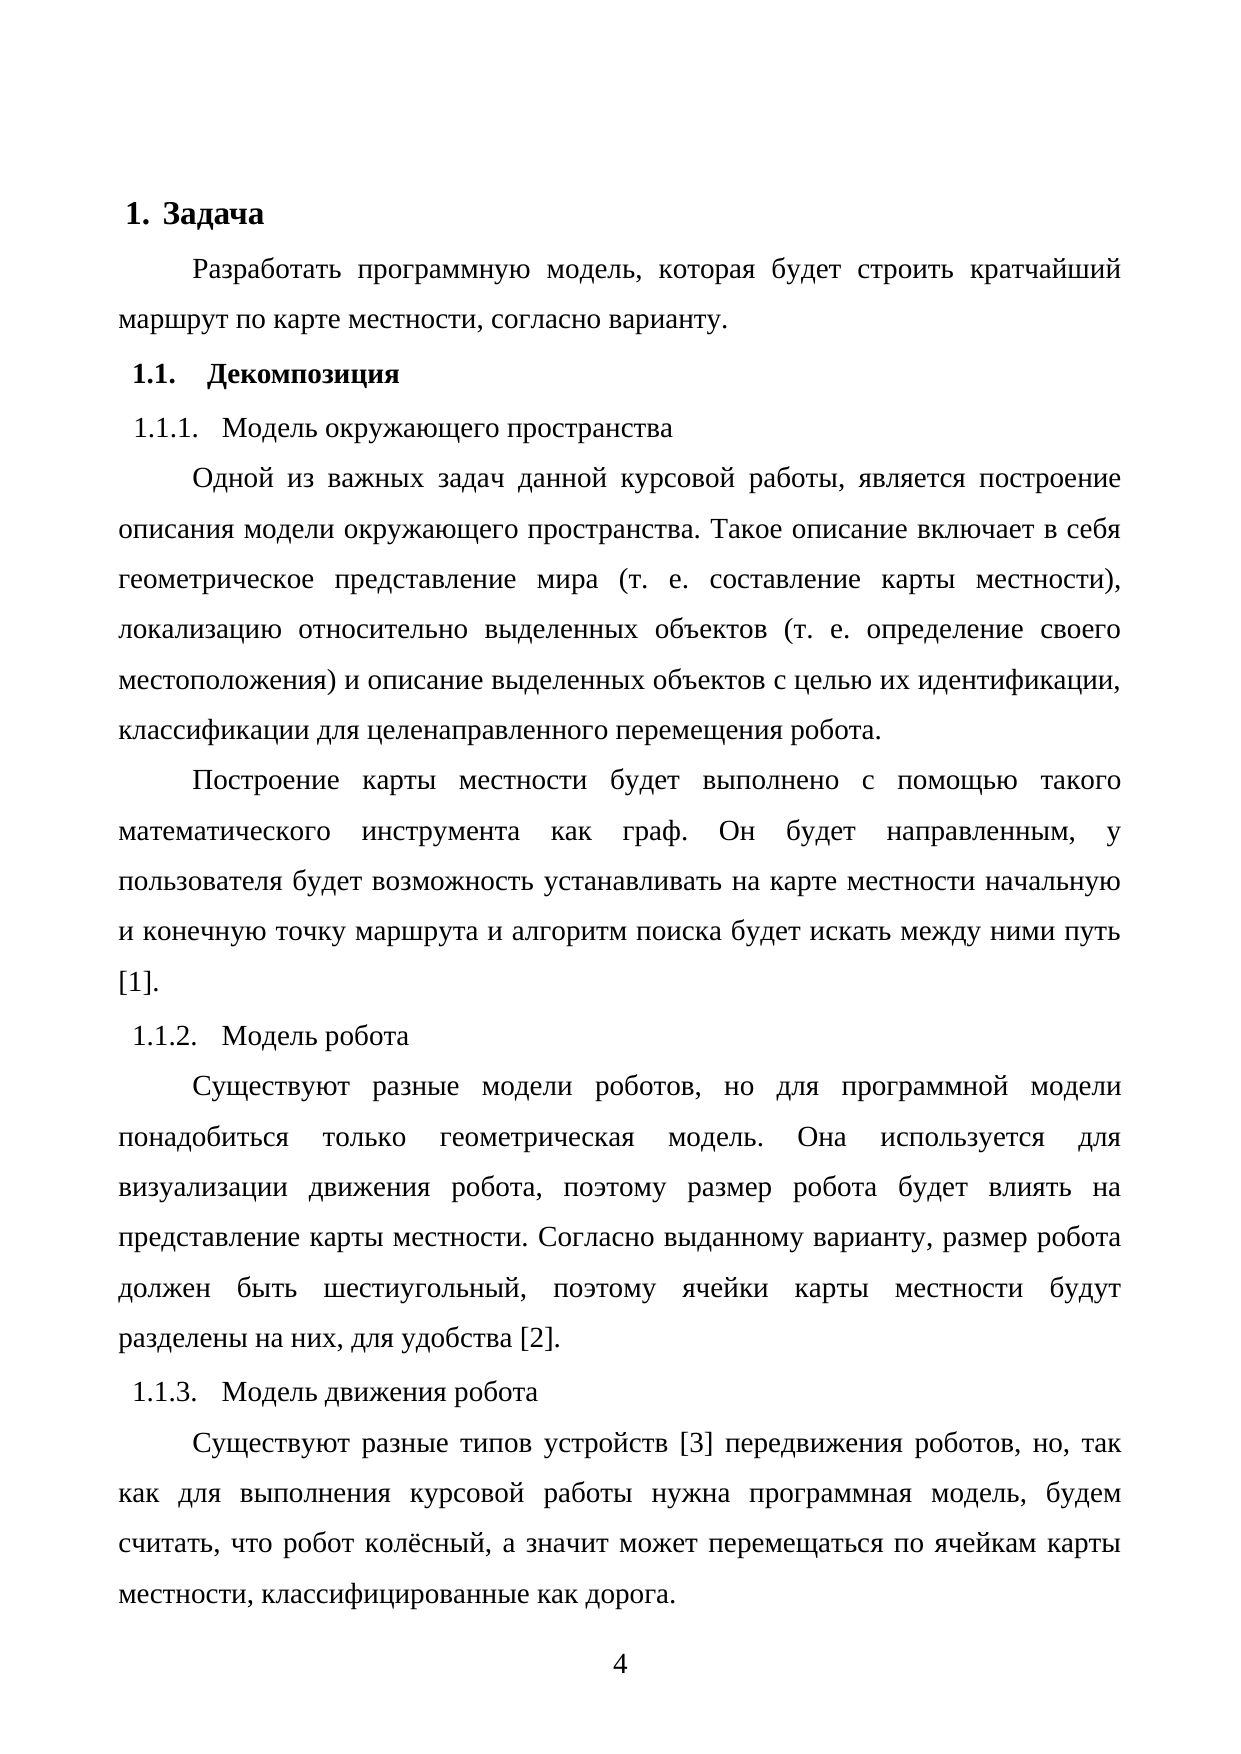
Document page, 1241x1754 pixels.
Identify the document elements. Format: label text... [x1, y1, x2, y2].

text Одной из важных задач данной курсовой работы, является построение описания модели окружающего пространства. Такое описание включает в себя геометрическое представление мира (т. е. составление карты местности), локализацию относительно выделенных объектов (т. е. определение своего местоположения) и описание выделенных объектов с целью их идентификации, классификации для целенаправленного перемещения робота. [118, 461, 1122, 746]
subtitle Задача [125, 193, 1122, 232]
text Существуют разные типов устройств [3] передвижения роботов, но, так как для выполнения курсовой работы нужна программная модель, будем считать, что робот колёсный, а значит может перемещаться по ячейкам карты местности, классифицированные как дорога. [118, 1425, 1122, 1609]
text Разработать программную модель, которая будет строить кратчайший маршрут по карте местности, согласно варианту. [118, 251, 1122, 335]
subtitle Модель движения робота [132, 1374, 1122, 1408]
text Существуют разные модели роботов, но для программной модели понадобиться только геометрическая модель. Она используется для визуализации движения робота, поэтому размер робота будет влиять на представление карты местности. Согласно выданному варианту, размер робота должен быть шестиугольный, поэтому ячейки карты местности будут разделены на них, для удобства [2]. [118, 1068, 1122, 1353]
subtitle Модель окружающего пространства [133, 410, 1122, 444]
text Построение карты местности будет выполнено с помощью такого математического инструмента как граф. Он будет направленным, у пользователя будет возможность устанавливать на карте местности начальную и конечную точку маршрута и алгоритм поиска будет искать между ними путь [1]. [118, 762, 1122, 997]
subtitle Модель робота [132, 1018, 1122, 1052]
subtitle Декомпозиция [132, 356, 1122, 389]
